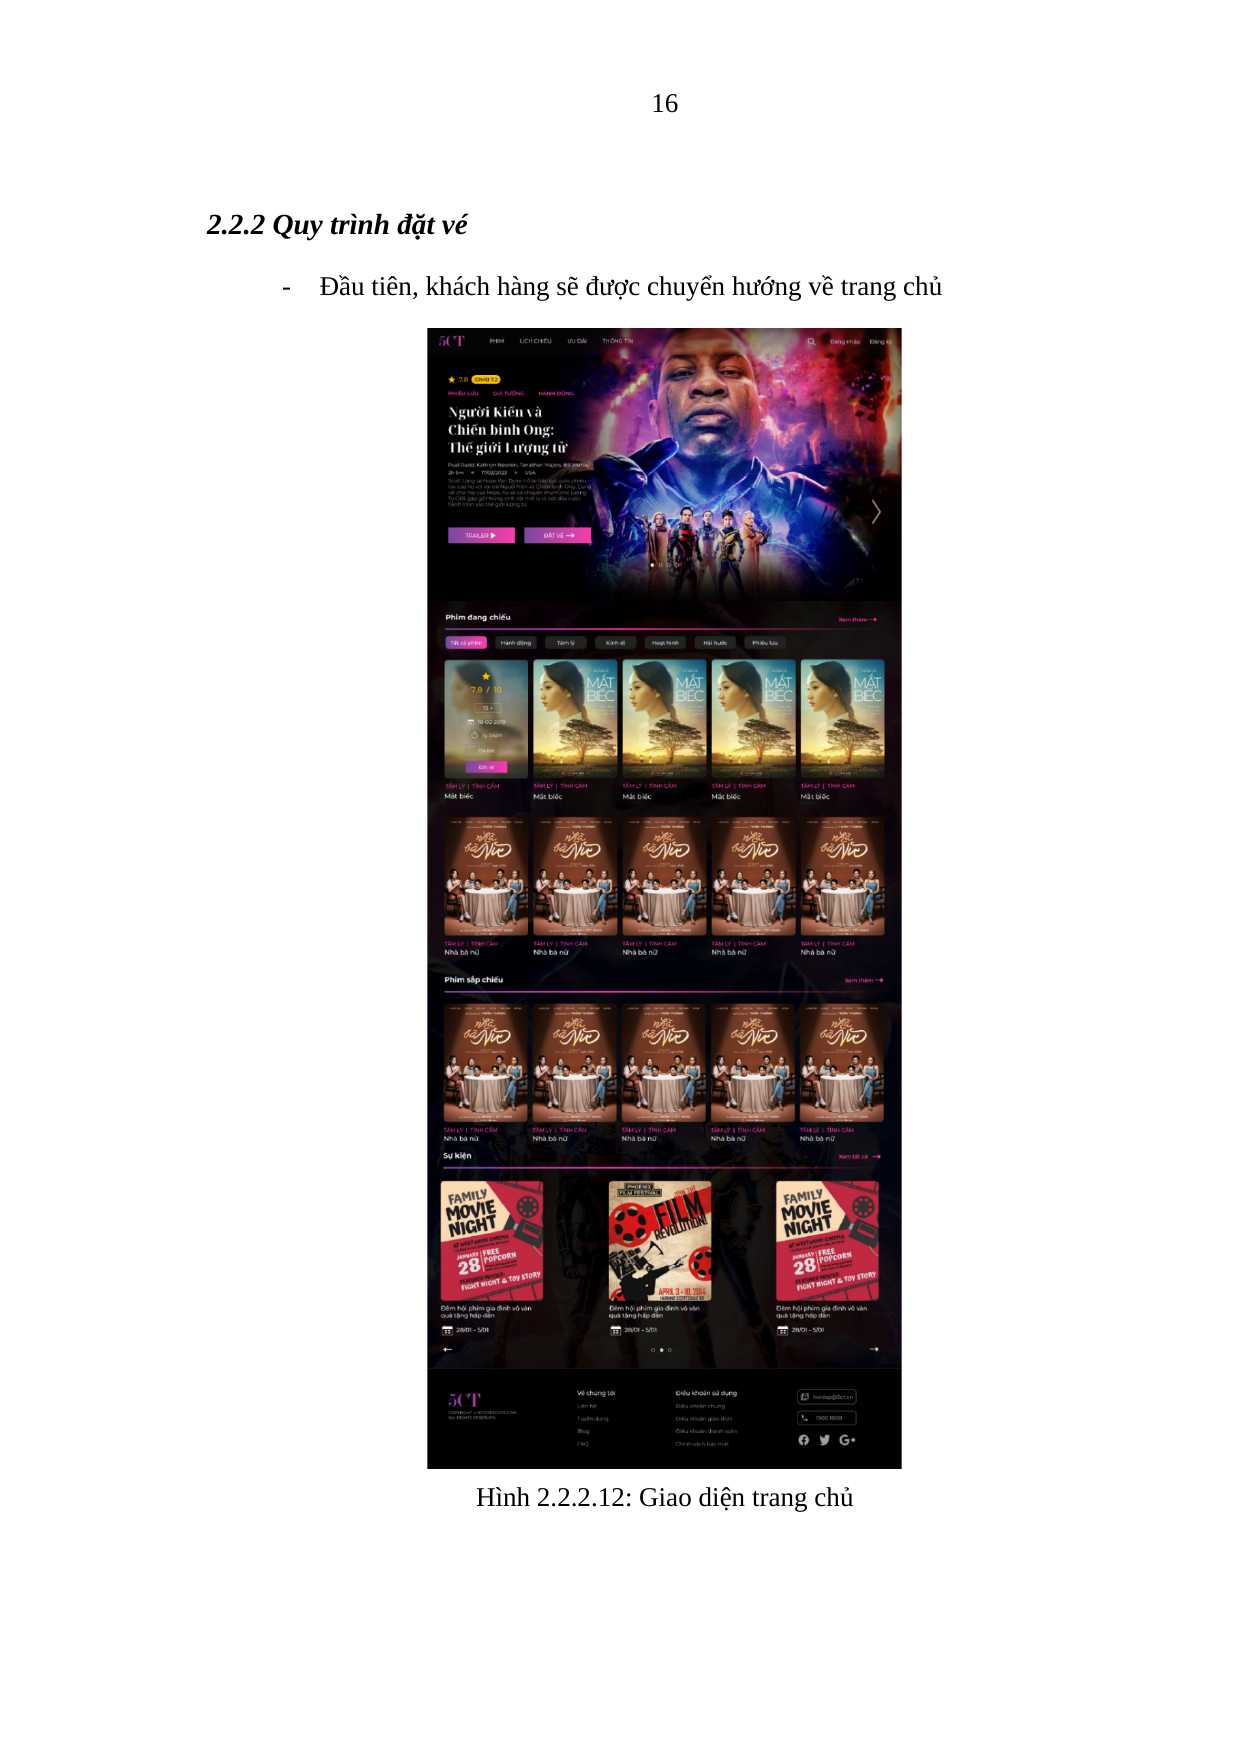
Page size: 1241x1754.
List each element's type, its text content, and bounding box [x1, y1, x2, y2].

subtitle Quy trình đặt vé [207, 207, 1122, 240]
list Đầu tiên, khách hàng sẽ được chuyển hướng về trang chủ [282, 269, 1122, 301]
picture [427, 328, 902, 1469]
